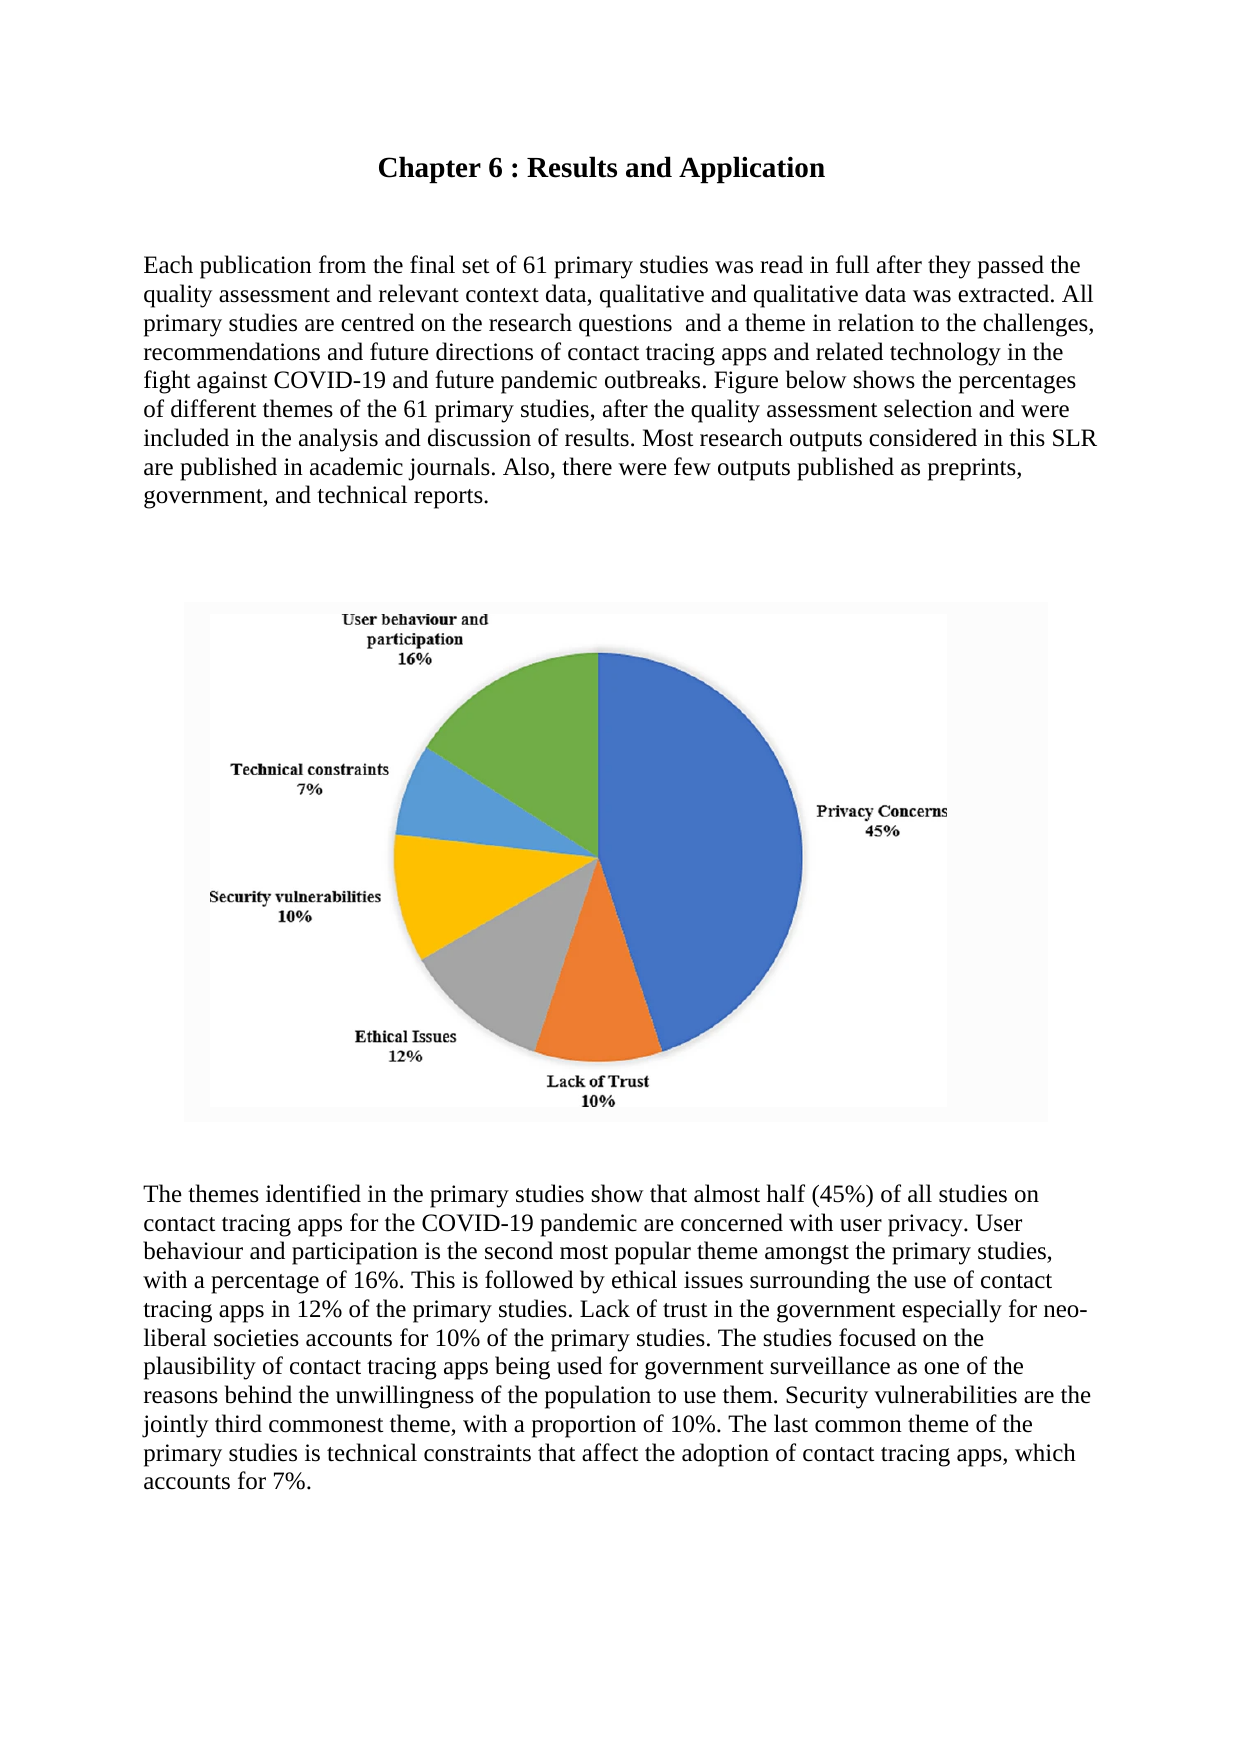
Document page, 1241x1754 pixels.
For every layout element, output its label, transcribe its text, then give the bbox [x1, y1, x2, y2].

picture [183, 602, 1049, 1122]
text Each publication from the final set of 61 primary studies was read in full after they passed the quality assessment and relevant context data, qualitative and qualitative data was extracted. All primary studies are centred on the research questions and a theme in relation to the challenges, recommendations and future directions of contact tracing apps and related technology in the fight against COVID-19 and future pandemic outbreaks. Figure below shows the percentages of different themes of the 61 primary studies, after the quality assessment selection and were included in the analysis and discussion of results. Most research outputs considered in this SLR are published in academic journals. Also, there were few outputs published as preprints, government, and technical reports. [143, 251, 1103, 509]
text Chapter 6 : Results and Application [99, 150, 1103, 183]
text The themes identified in the primary studies show that almost half (45%) of all studies on contact tracing apps for the COVID-19 pandemic are concerned with user privacy. User behaviour and participation is the second most popular theme amongst the primary studies, with a percentage of 16%. This is followed by ethical issues surrounding the use of contact tracing apps in 12% of the primary studies. Lack of trust in the government especially for neo-liberal societies accounts for 10% of the primary studies. The studies focused on the plausibility of contact tracing apps being used for government surveillance as one of the reasons behind the unwillingness of the population to use them. Security vulnerabilities are the jointly third commonest theme, with a proportion of 10%. The last common theme of the primary studies is technical constraints that affect the adoption of contact tracing apps, which accounts for 7%. [143, 1179, 1103, 1495]
